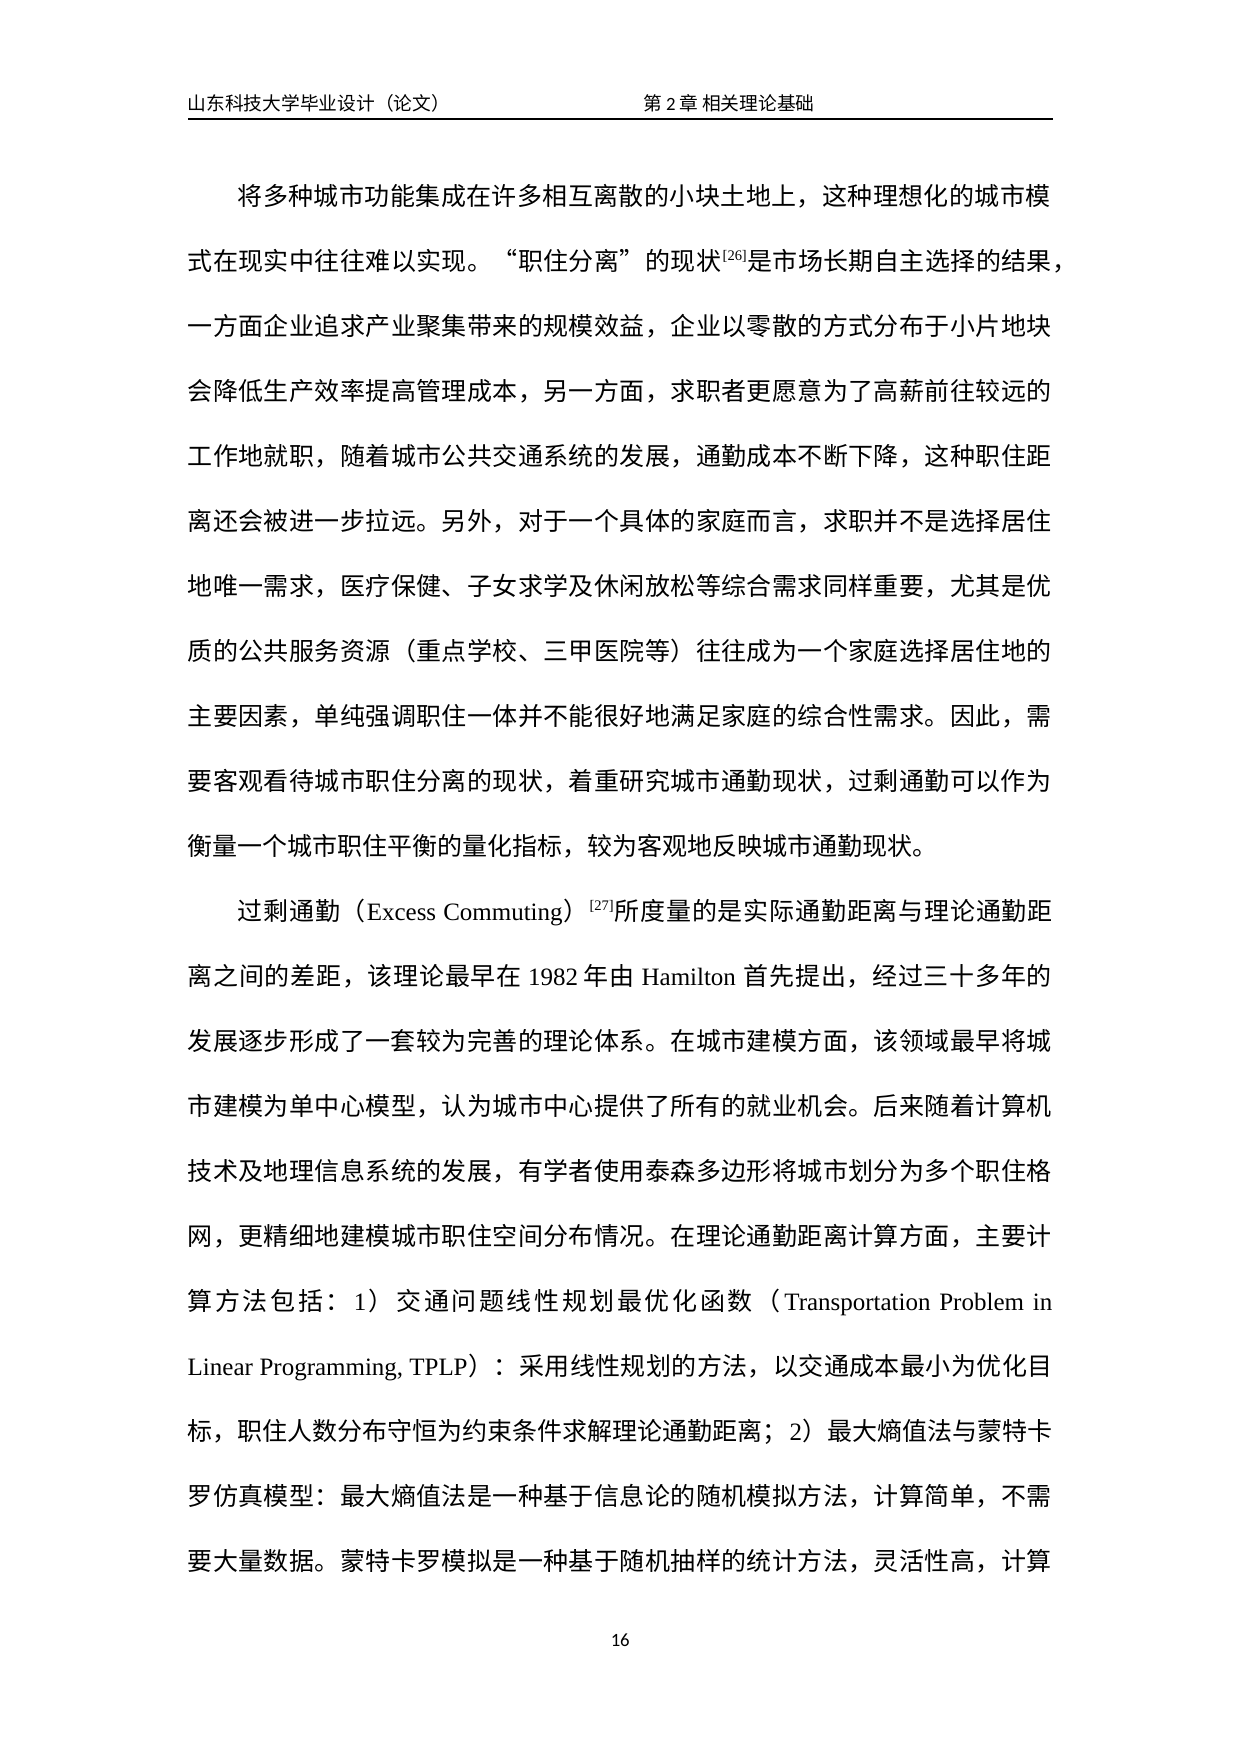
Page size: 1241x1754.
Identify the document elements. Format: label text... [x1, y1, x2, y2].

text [187, 877, 1053, 1592]
text 将多种城市功能集成在许多相互离散的小块土地上，这种理想化的城市模式在现实中往往难以实现。“职住分离”的现状[26]是市场长期自主选择的结果，一方面企业追求产业聚集带来的规模效益，企业以零散的方式分布于小片地块会降低生产效率提高管理成本，另一方面，求职者更愿意为了高薪前往较远的工作地就职，随着城市公共交通系统的发展，通勤成本不断下降，这种职住距离还会被进一步拉远。另外，对于一个具体的家庭而言，求职并不是选择居住地唯一需求，医疗保健、子女求学及休闲放松等综合需求同样重要，尤其是优质的公共服务资源（重点学校、三甲医院等）往往成为一个家庭选择居住地的主要因素，单纯强调职住一体并不能很好地满足家庭的综合性需求。因此，需要客观看待城市职住分离的现状，着重研究城市通勤现状，过剩通勤可以作为衡量一个城市职住平衡的量化指标，较为客观地反映城市通勤现状。 [187, 162, 1053, 877]
